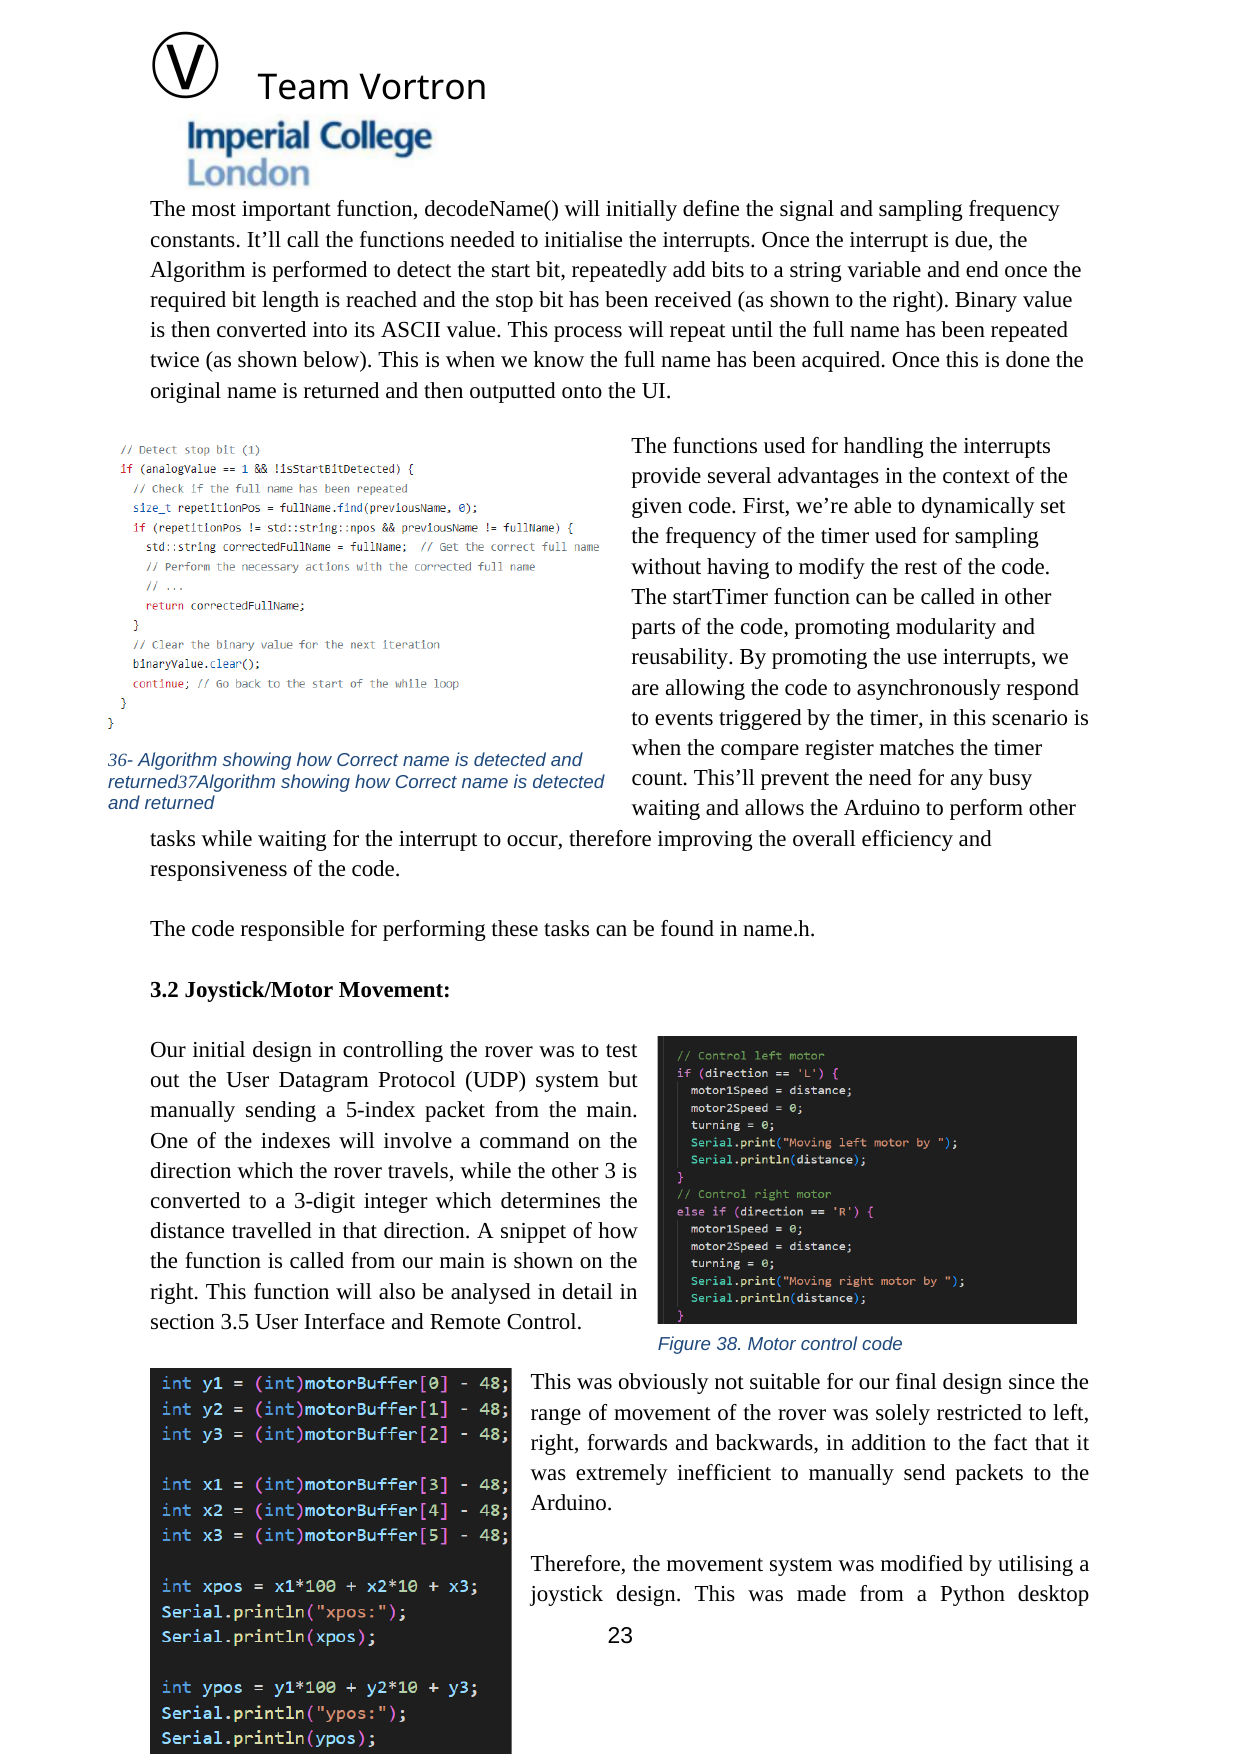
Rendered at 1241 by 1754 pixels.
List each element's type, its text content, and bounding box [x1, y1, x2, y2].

text The most important function, decodeName() will initially define the signal and sampling frequency constants. It’ll call the functions needed to initialise the interrupts. Once the interrupt is due, the Algorithm is performed to detect the start bit, repeatedly add bits to a string variable and end once the required bit length is reached and the stop bit has been received (as shown to the right). Binary value is then converted into its ASCII value. This process will repeat until the full name has been repeated twice (as shown below). This is when we know the full name has been acquired. Once this is done the original name is returned and then outputted onto the UI. [150, 195, 1090, 403]
picture [107, 441, 613, 740]
picture [150, 113, 447, 192]
picture [150, 30, 221, 100]
text The code responsible for performing these tasks can be found in name.h. [150, 915, 1090, 942]
text 3.2 Joystick/Motor Movement: [150, 976, 1090, 1002]
text This was obviously not suitable for our final design since the range of movement of the rover was solely restricted to left, right, forwards and backwards, in addition to the fact that it was extremely inefficient to manually send packets to the Arduino. [512, 1368, 1090, 1516]
picture [657, 1036, 1077, 1324]
picture [150, 1368, 512, 1754]
